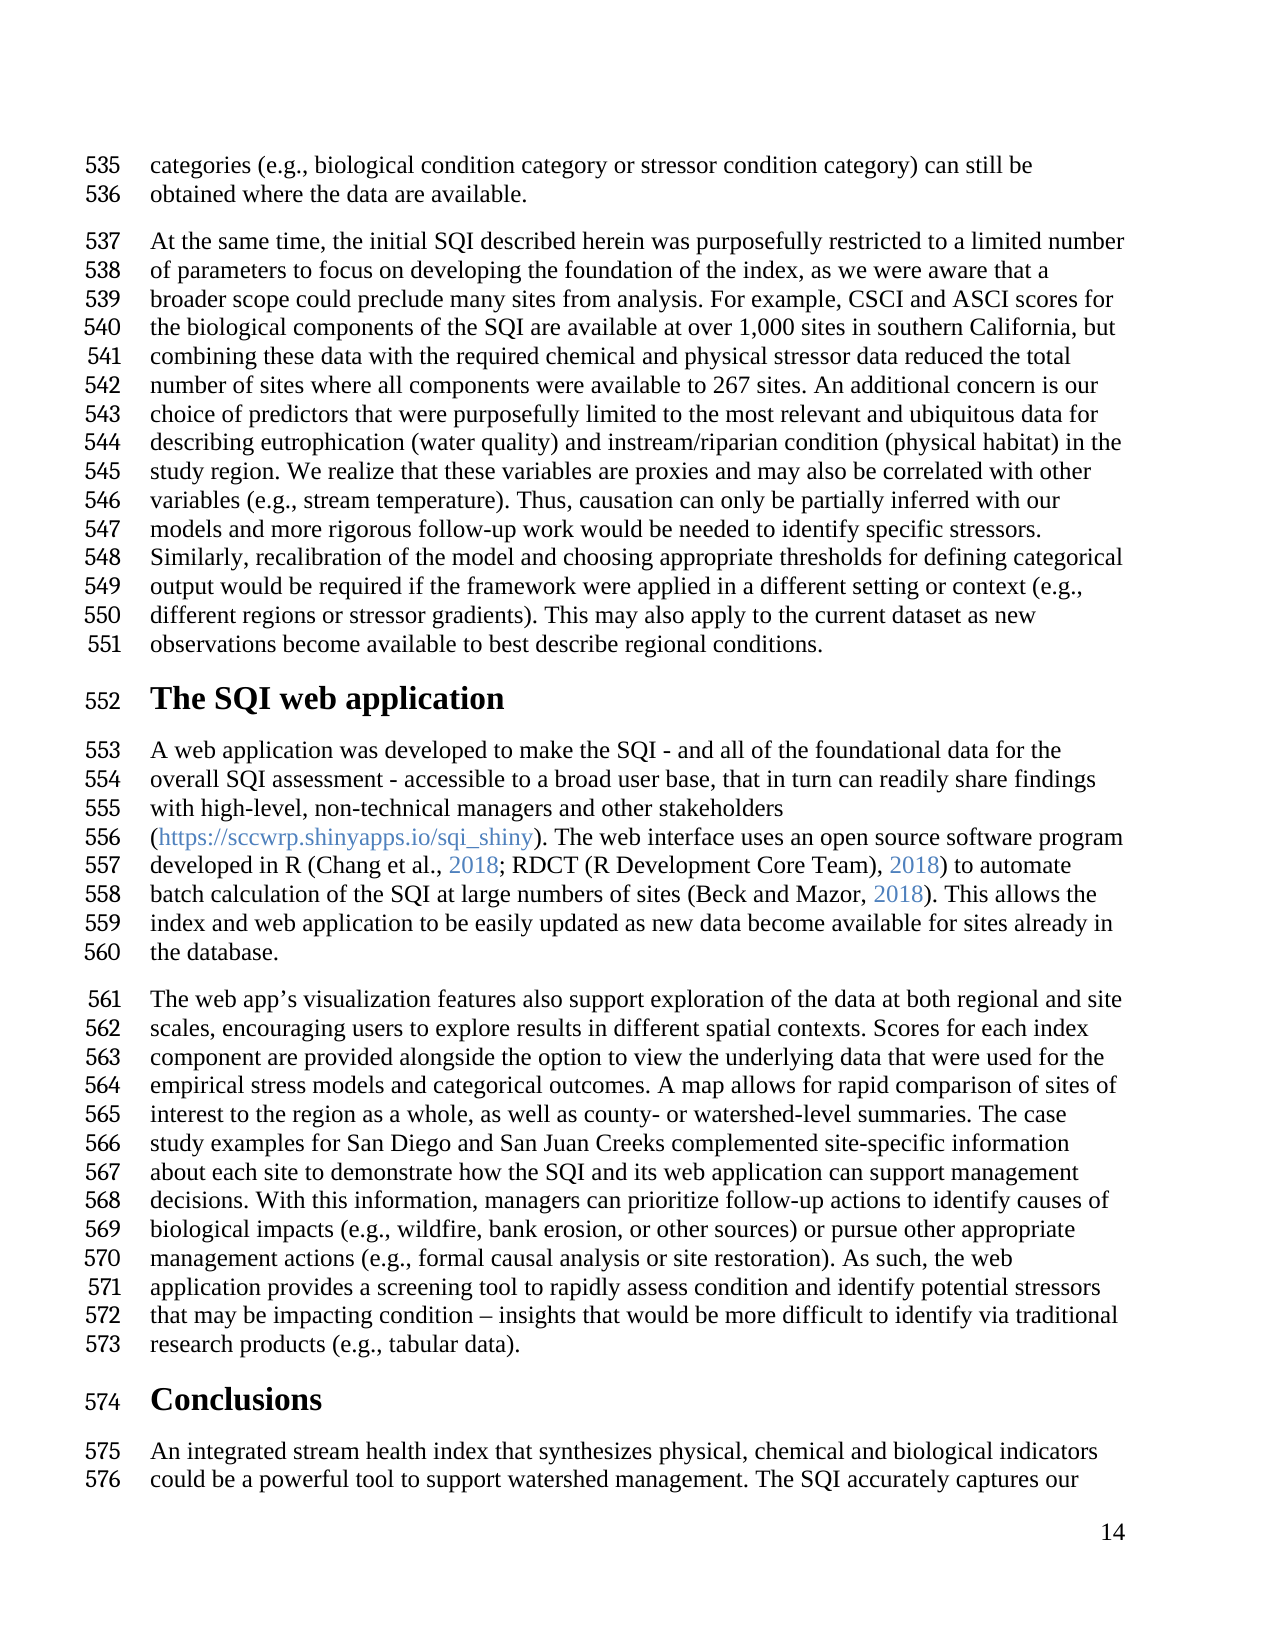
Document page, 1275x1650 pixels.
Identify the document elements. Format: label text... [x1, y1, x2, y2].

text The web app’s visualization features also support exploration of the data at both regional and site scales, encouraging users to explore results in different spatial contexts. Scores for each index component are provided alongside the option to view the underlying data that were used for the empirical stress models and categorical outcomes. A map allows for rapid comparison of sites of interest to the region as a whole, as well as county- or watershed-level summaries. The case study examples for San Diego and San Juan Creeks complemented site-specific information about each site to demonstrate how the SQI and its web application can support management decisions. With this information, managers can prioritize follow-up actions to identify causes of biological impacts (e.g., wildfire, bank erosion, or other sources) or pursue other appropriate management actions (e.g., formal causal analysis or site restoration). As such, the web application provides a screening tool to rapidly assess condition and identify potential stressors that may be impacting condition – insights that would be more difficult to identify via traditional research products (e.g., tabular data). [150, 984, 1125, 1358]
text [150, 1436, 1125, 1493]
text A web application was developed to make the SQI - and all of the foundational data for the overall SQI assessment - accessible to a broad user base, that in turn can readily share findings with high-level, non-technical managers and other stakeholders (https://sccwrp.shinyapps.io/sqi_shiny). The web interface uses an open source software program developed in R (Chang et al., 2018; RDCT (R Development Core Team), 2018) to automate batch calculation of the SQI at large numbers of sites (Beck and Mazor, 2018). This allows the index and web application to be easily updated as new data become available for sites already in the database. [150, 735, 1125, 965]
subtitle Conclusions [150, 1379, 1125, 1417]
subtitle The SQI web application [150, 678, 1125, 717]
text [150, 150, 1125, 207]
text At the same time, the initial SQI described herein was purposefully restricted to a limited number of parameters to focus on developing the foundation of the index, as we were aware that a broader scope could preclude many sites from analysis. For example, CSCI and ASCI scores for the biological components of the SQI are available at over 1,000 sites in southern California, but combining these data with the required chemical and physical stressor data reduced the total number of sites where all components were available to 267 sites. An additional concern is our choice of predictors that were purposefully limited to the most relevant and ubiquitous data for describing eutrophication (water quality) and instream/riparian condition (physical habitat) in the study region. We realize that these variables are proxies and may also be correlated with other variables (e.g., stream temperature). Thus, causation can only be partially inferred with our models and more rigorous follow-up work would be needed to identify specific stressors. Similarly, recalibration of the model and choosing appropriate thresholds for defining categorical output would be required if the framework were applied in a different setting or context (e.g., different regions or stressor gradients). This may also apply to the current dataset as new observations become available to best describe regional conditions. [150, 226, 1125, 657]
